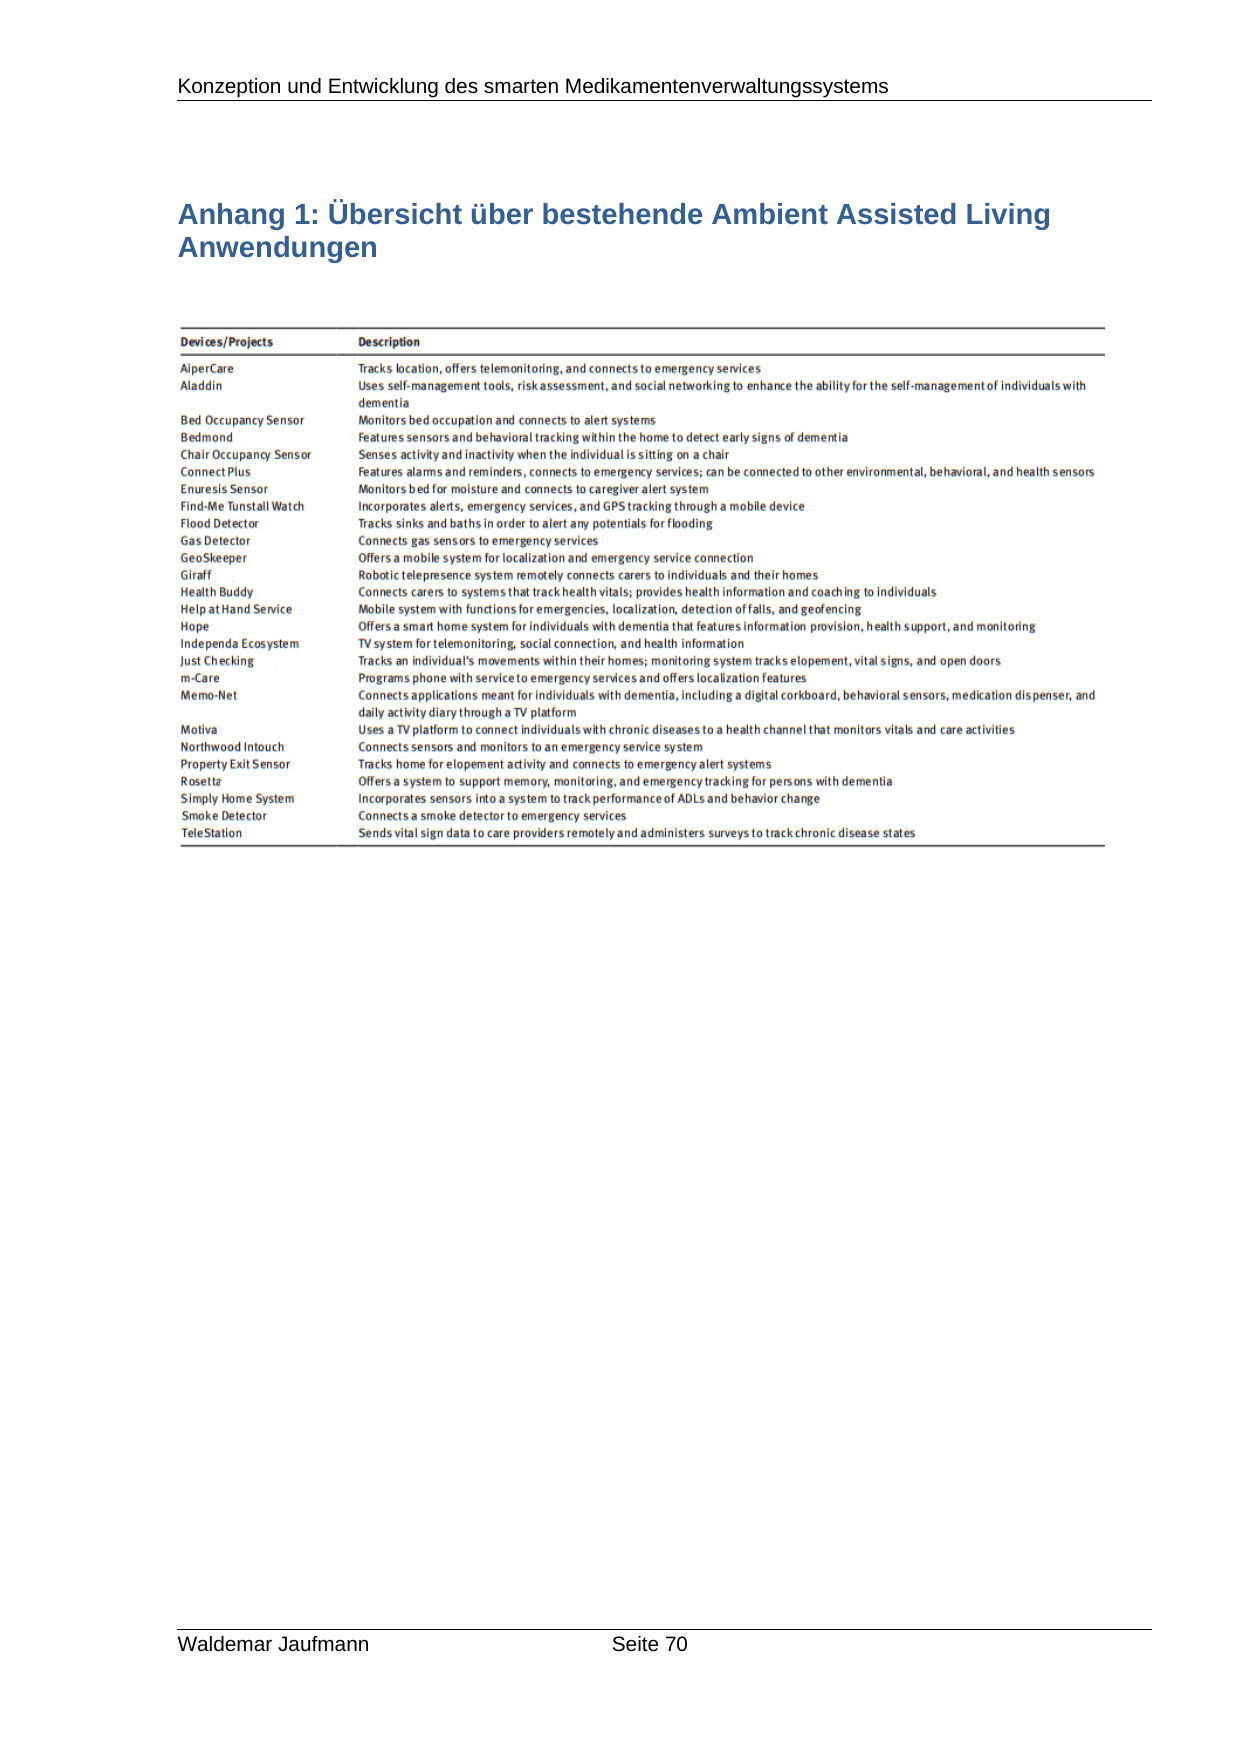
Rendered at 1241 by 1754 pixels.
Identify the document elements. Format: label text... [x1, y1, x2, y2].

subtitle Anhang 1: Übersicht über bestehende Ambient Assisted Living Anwendungen [177, 198, 1152, 264]
picture [177, 323, 1105, 870]
